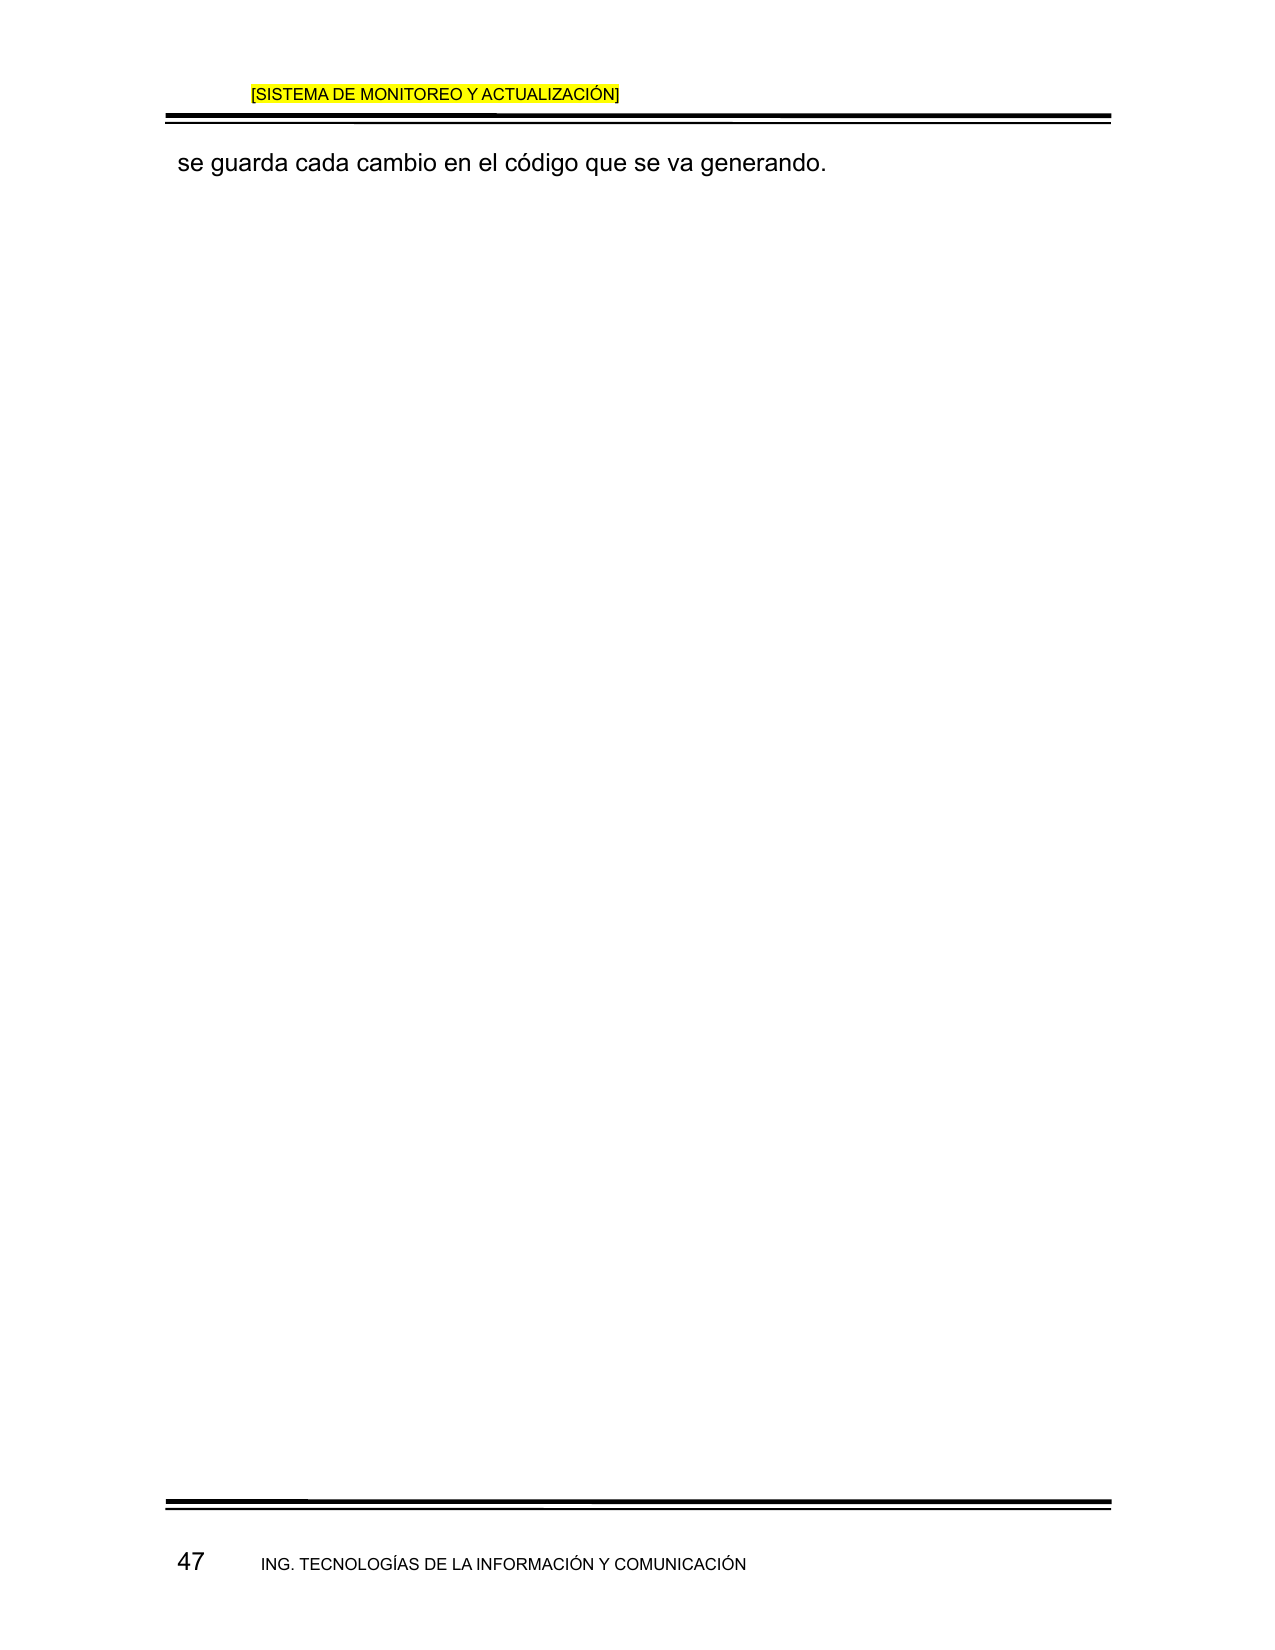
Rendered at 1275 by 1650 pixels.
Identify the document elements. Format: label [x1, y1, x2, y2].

text [177, 148, 1098, 176]
